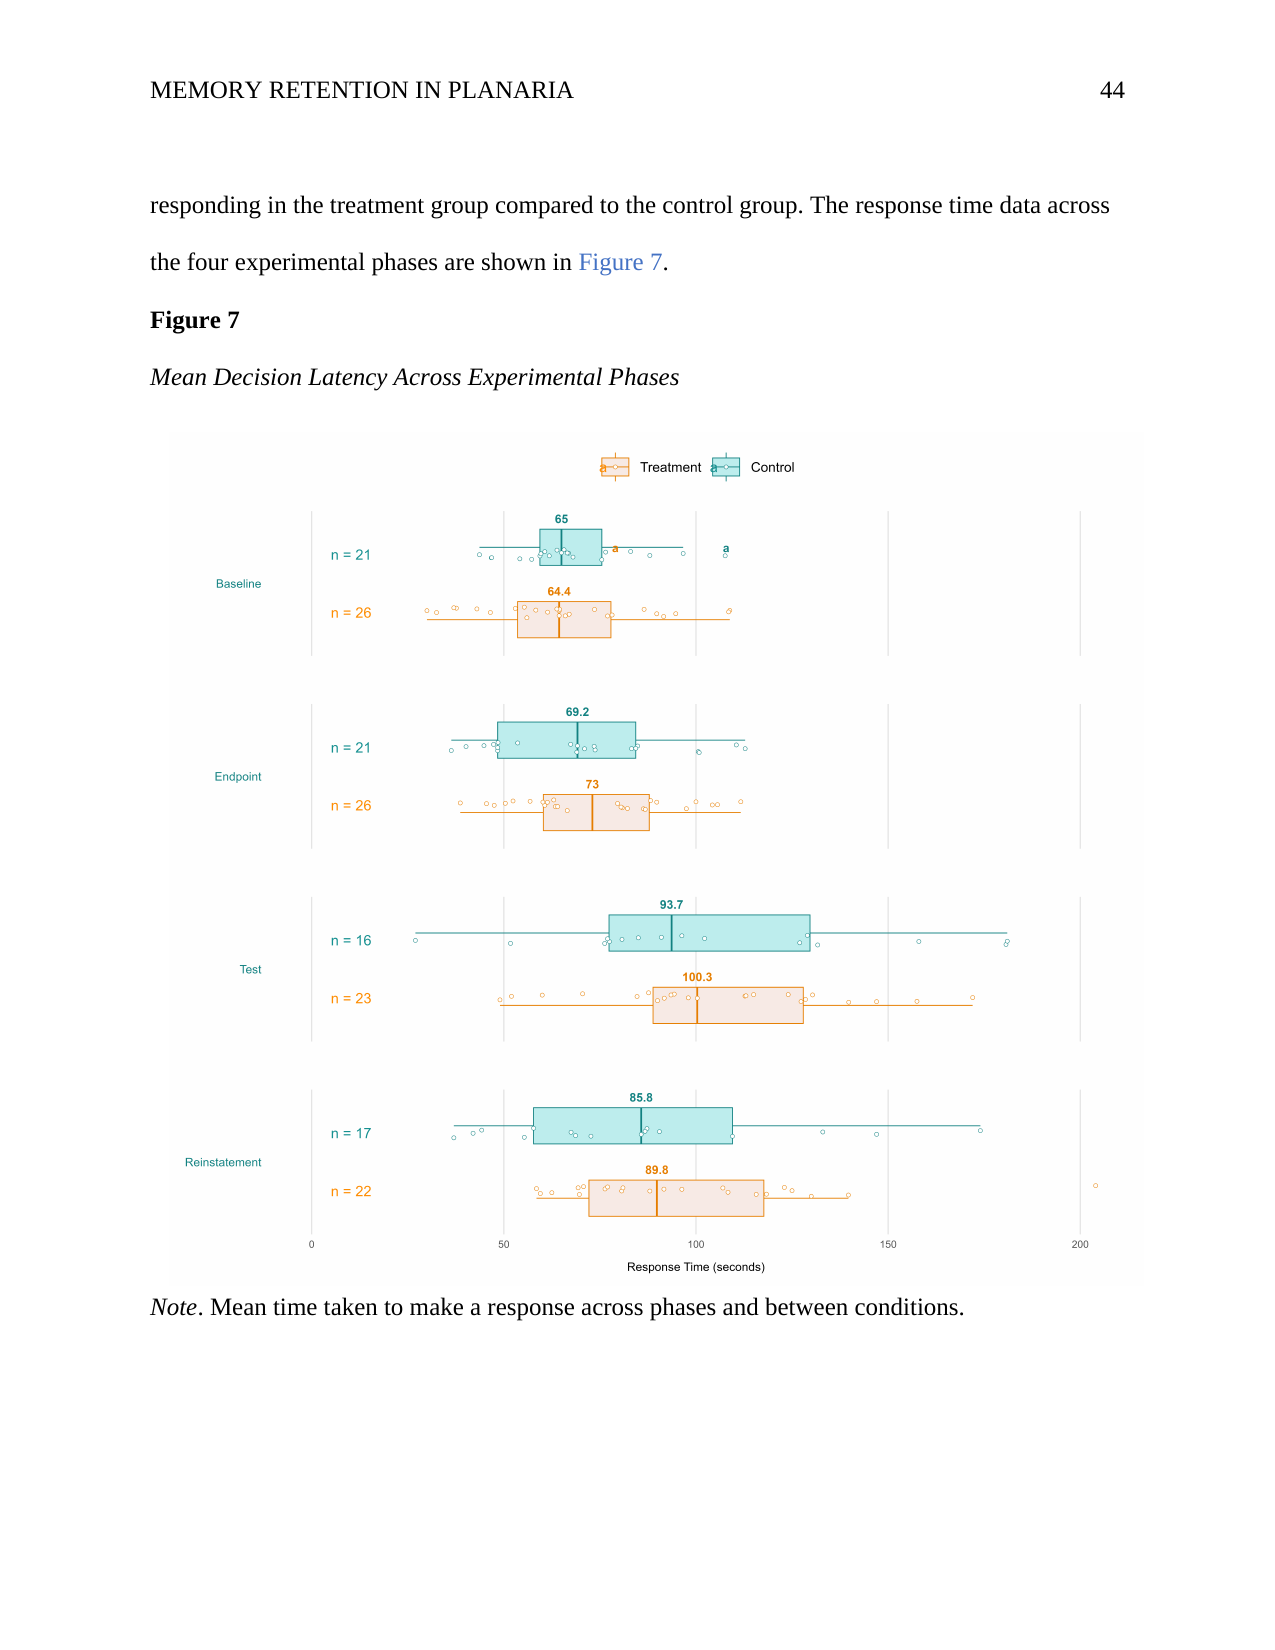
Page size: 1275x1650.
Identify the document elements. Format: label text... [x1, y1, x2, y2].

text Mean Decision Latency Across Experimental Phases [150, 362, 1125, 391]
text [150, 190, 1125, 276]
title Figure 7 [150, 305, 1125, 334]
text Note. Mean time taken to make a response across phases and between conditions. [150, 1292, 1125, 1321]
